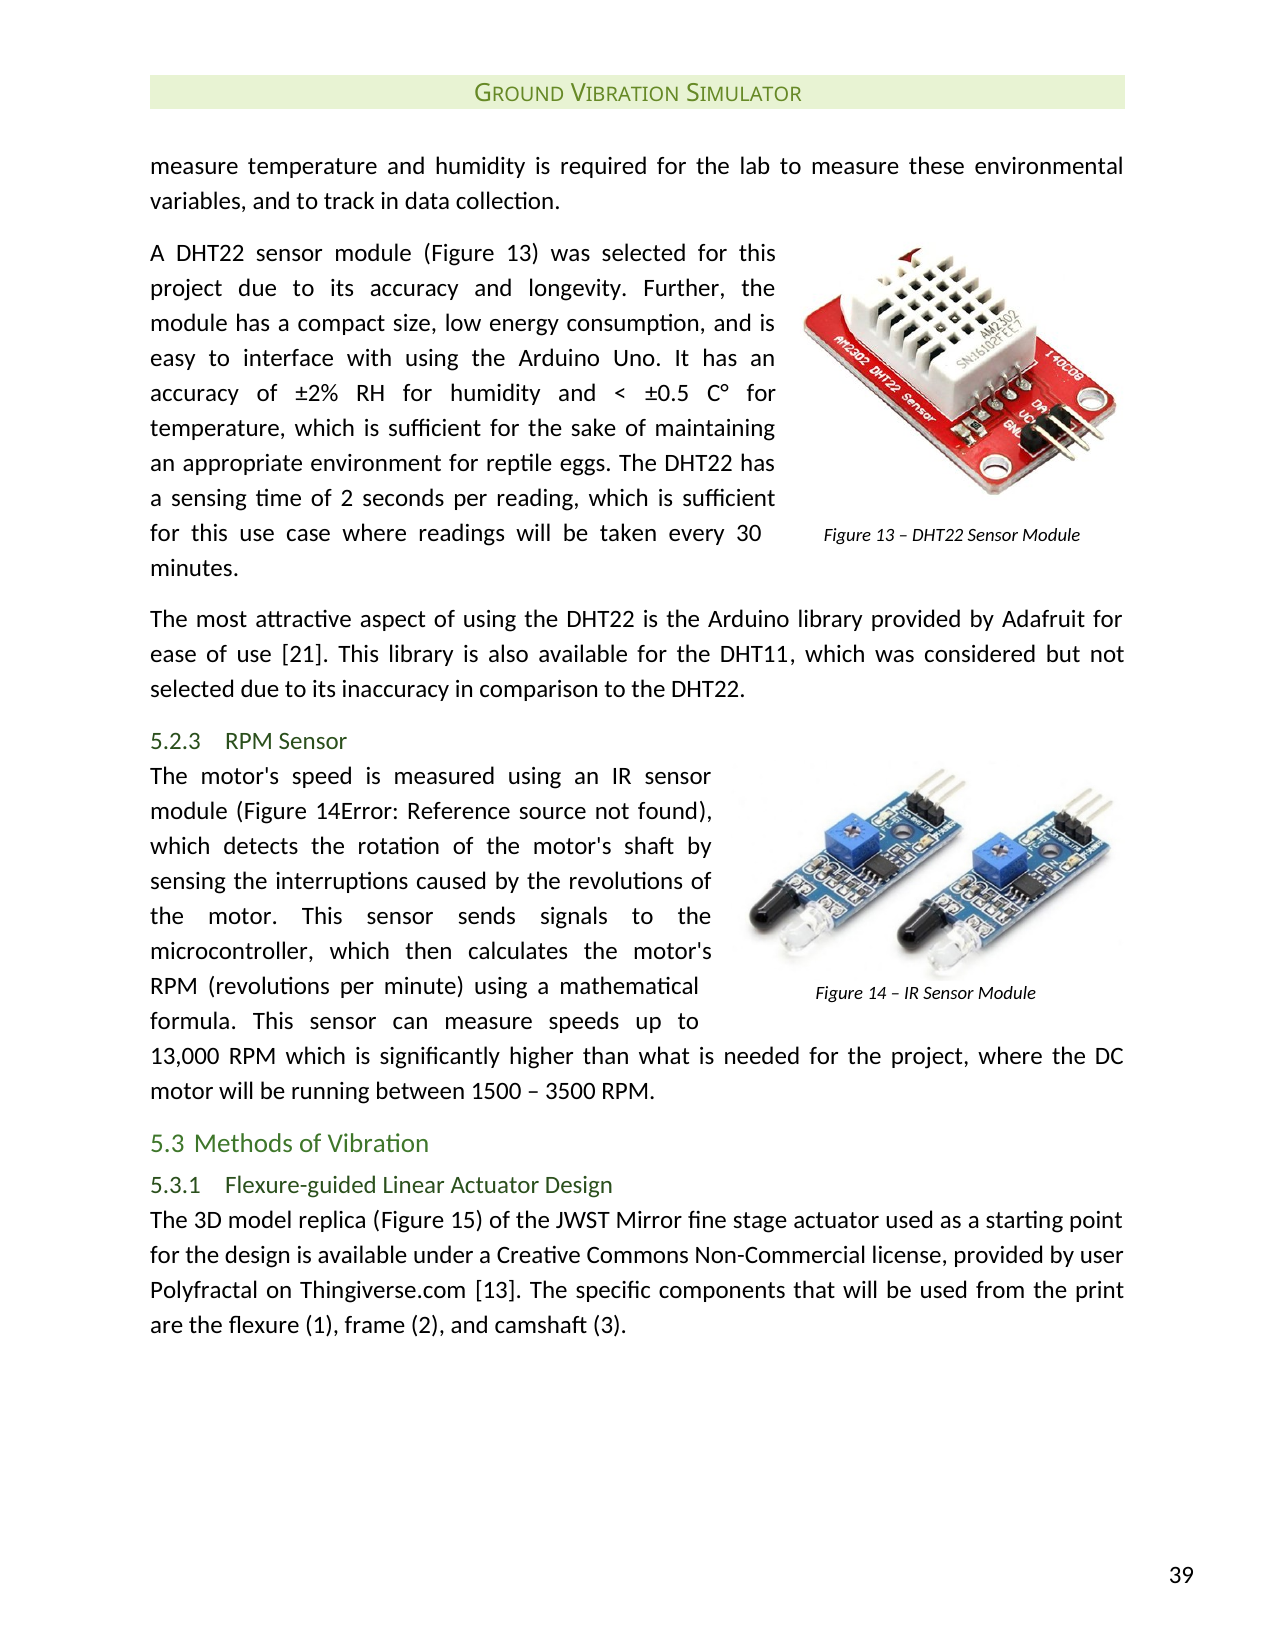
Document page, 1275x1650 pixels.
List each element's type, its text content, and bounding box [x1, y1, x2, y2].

text The most attractive aspect of using the DHT22 is the Arduino library provided by Adafruit for ease of use . This library is also available for the DHT11, which was considered but not selected due to its inaccuracy in comparison to the DHT22. [150, 603, 1125, 704]
subtitle Flexure-guided Linear Actuator Design [150, 1169, 1125, 1199]
subtitle RPM Sensor [150, 725, 1125, 756]
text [150, 150, 1125, 216]
picture [795, 237, 1125, 503]
picture [731, 760, 1125, 980]
subtitle Methods of Vibration [150, 1127, 1125, 1160]
text The 3D model replica (Figure 15) of the JWST Mirror fine stage actuator used as a starting point for the design is available under a Creative Commons Non-Commercial license, provided by user Polyfractal on Thingiverse.com . The specific components that will be used from the print are the flexure (1), frame (2), and camshaft (3). [150, 1204, 1125, 1339]
